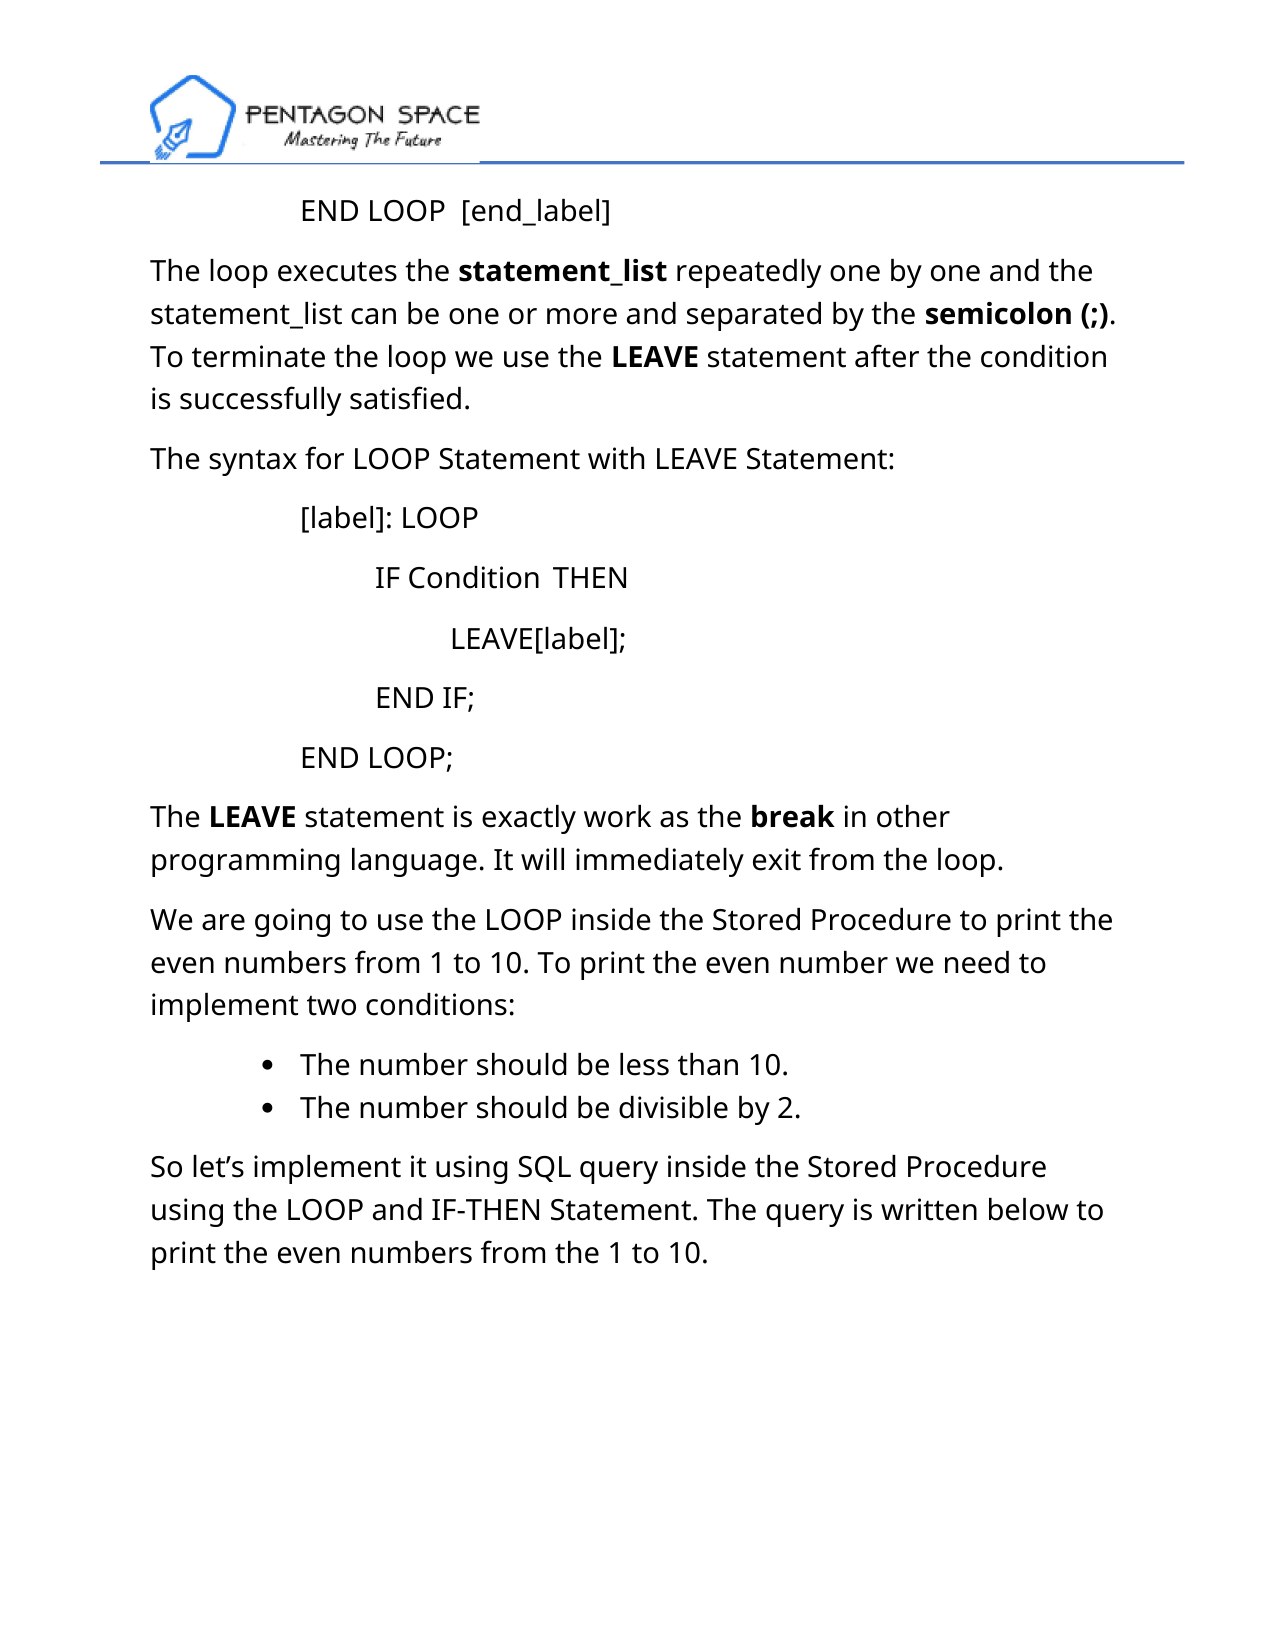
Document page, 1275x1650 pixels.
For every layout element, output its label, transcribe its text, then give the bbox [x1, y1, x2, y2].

picture [150, 75, 480, 163]
list The number should be divisible by 2. [262, 1087, 1125, 1127]
list The number should be less than 10. [262, 1044, 1125, 1084]
text The LEAVE statement is exactly work as the break in other programming language. It will immediately exit from the loop. [150, 797, 1125, 879]
text [label]: LOOP [150, 498, 1125, 537]
text So let’s implement it using SQL query inside the Stored Procedure using the LOOP and IF-THEN Statement. The query is written below to print the even numbers from the 1 to 10. [150, 1146, 1125, 1272]
text LEAVE[label]; [150, 618, 1125, 658]
text END IF; [150, 678, 1125, 717]
text IF Condition THEN [150, 557, 1125, 597]
text END LOOP; [150, 737, 1125, 777]
text The loop executes the statement_list repeatedly one by one and the statement_list can be one or more and separated by the semicolon (;). To terminate the loop we use the LEAVE statement after the condition is successfully satisfied. [150, 250, 1125, 418]
text END LOOP [end_label] [150, 191, 1125, 230]
text We are going to use the LOOP inside the Stored Procedure to print the even numbers from 1 to 10. To print the even number we need to implement two conditions: [150, 899, 1125, 1024]
text The syntax for LOOP Statement with LEAVE Statement: [150, 438, 1125, 478]
